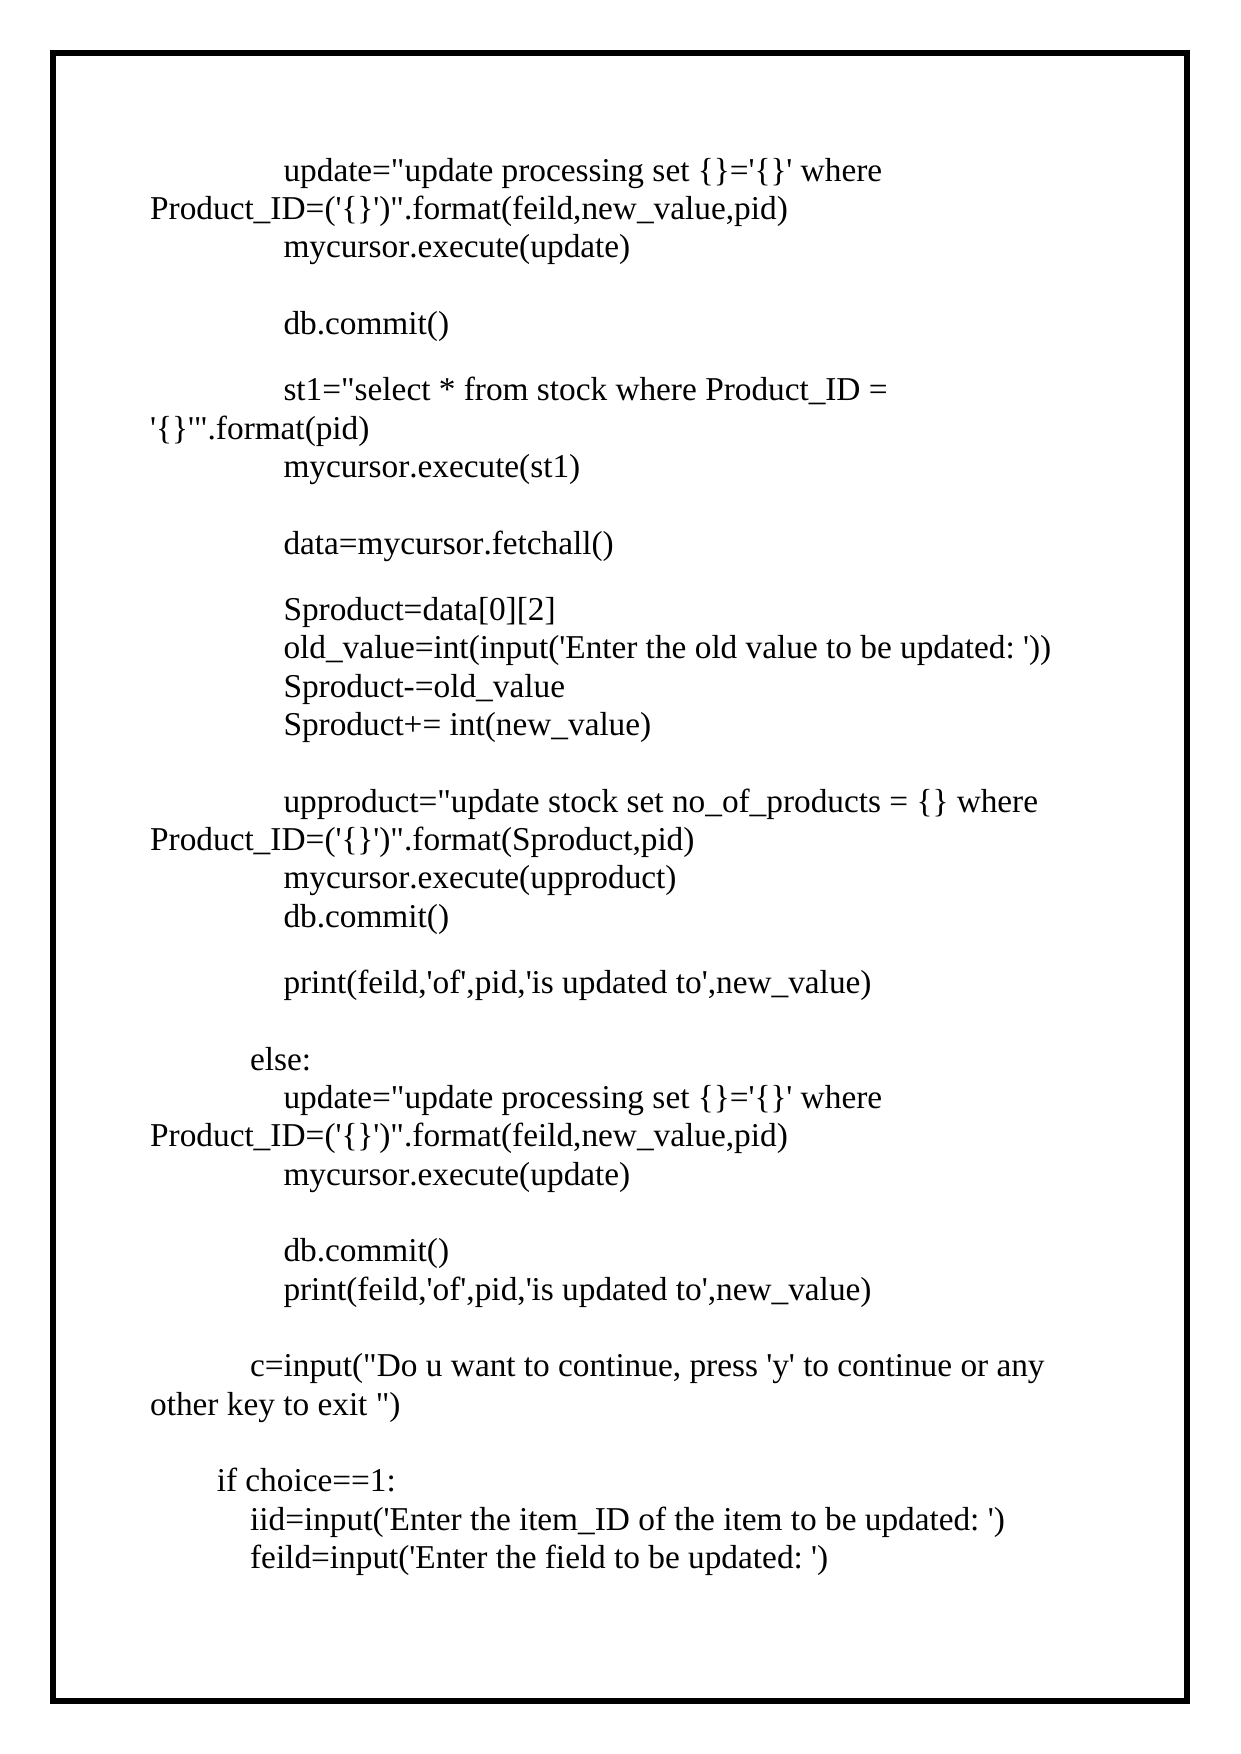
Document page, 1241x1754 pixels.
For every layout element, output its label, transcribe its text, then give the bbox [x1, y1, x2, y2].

text Sproduct+= int(new_value) [150, 704, 1090, 743]
text db.commit() [150, 1231, 1090, 1269]
text if choice==1: [150, 1461, 1090, 1499]
text mycursor.execute(upproduct) [150, 858, 1090, 896]
text print(feild,'of',pid,'is updated to',new_value) [150, 962, 1090, 1001]
text c=input("Do u want to continue, press 'y' to continue or any other key to exit ") [150, 1346, 1090, 1422]
text print(feild,'of',pid,'is updated to',new_value) [150, 1269, 1090, 1307]
text Sproduct=data[0][2] [150, 589, 1090, 628]
text update="update processing set {}='{}' where Product_ID=('{}')".format(feild,new_value,pid) [150, 150, 1090, 227]
text feild=input('Enter the field to be updated: ') [150, 1537, 1090, 1576]
text Sproduct-=old_value [150, 666, 1090, 704]
text mycursor.execute(st1) [150, 446, 1090, 485]
text db.commit() [150, 896, 1090, 934]
text else: [150, 1039, 1090, 1077]
text db.commit() [150, 303, 1090, 342]
text iid=input('Enter the item_ID of the item to be updated: ') [150, 1499, 1090, 1537]
text upproduct="update stock set no_of_products = {} where Product_ID=('{}')".format(Sproduct,pid) [150, 781, 1090, 858]
text old_value=int(input('Enter the old value to be updated: ')) [150, 628, 1090, 666]
text update="update processing set {}='{}' where Product_ID=('{}')".format(feild,new_value,pid) [150, 1077, 1090, 1154]
text mycursor.execute(update) [150, 1154, 1090, 1192]
text data=mycursor.fetchall() [150, 523, 1090, 561]
text mycursor.execute(update) [150, 227, 1090, 265]
text st1="select * from stock where Product_ID = '{}'".format(pid) [150, 370, 1090, 446]
